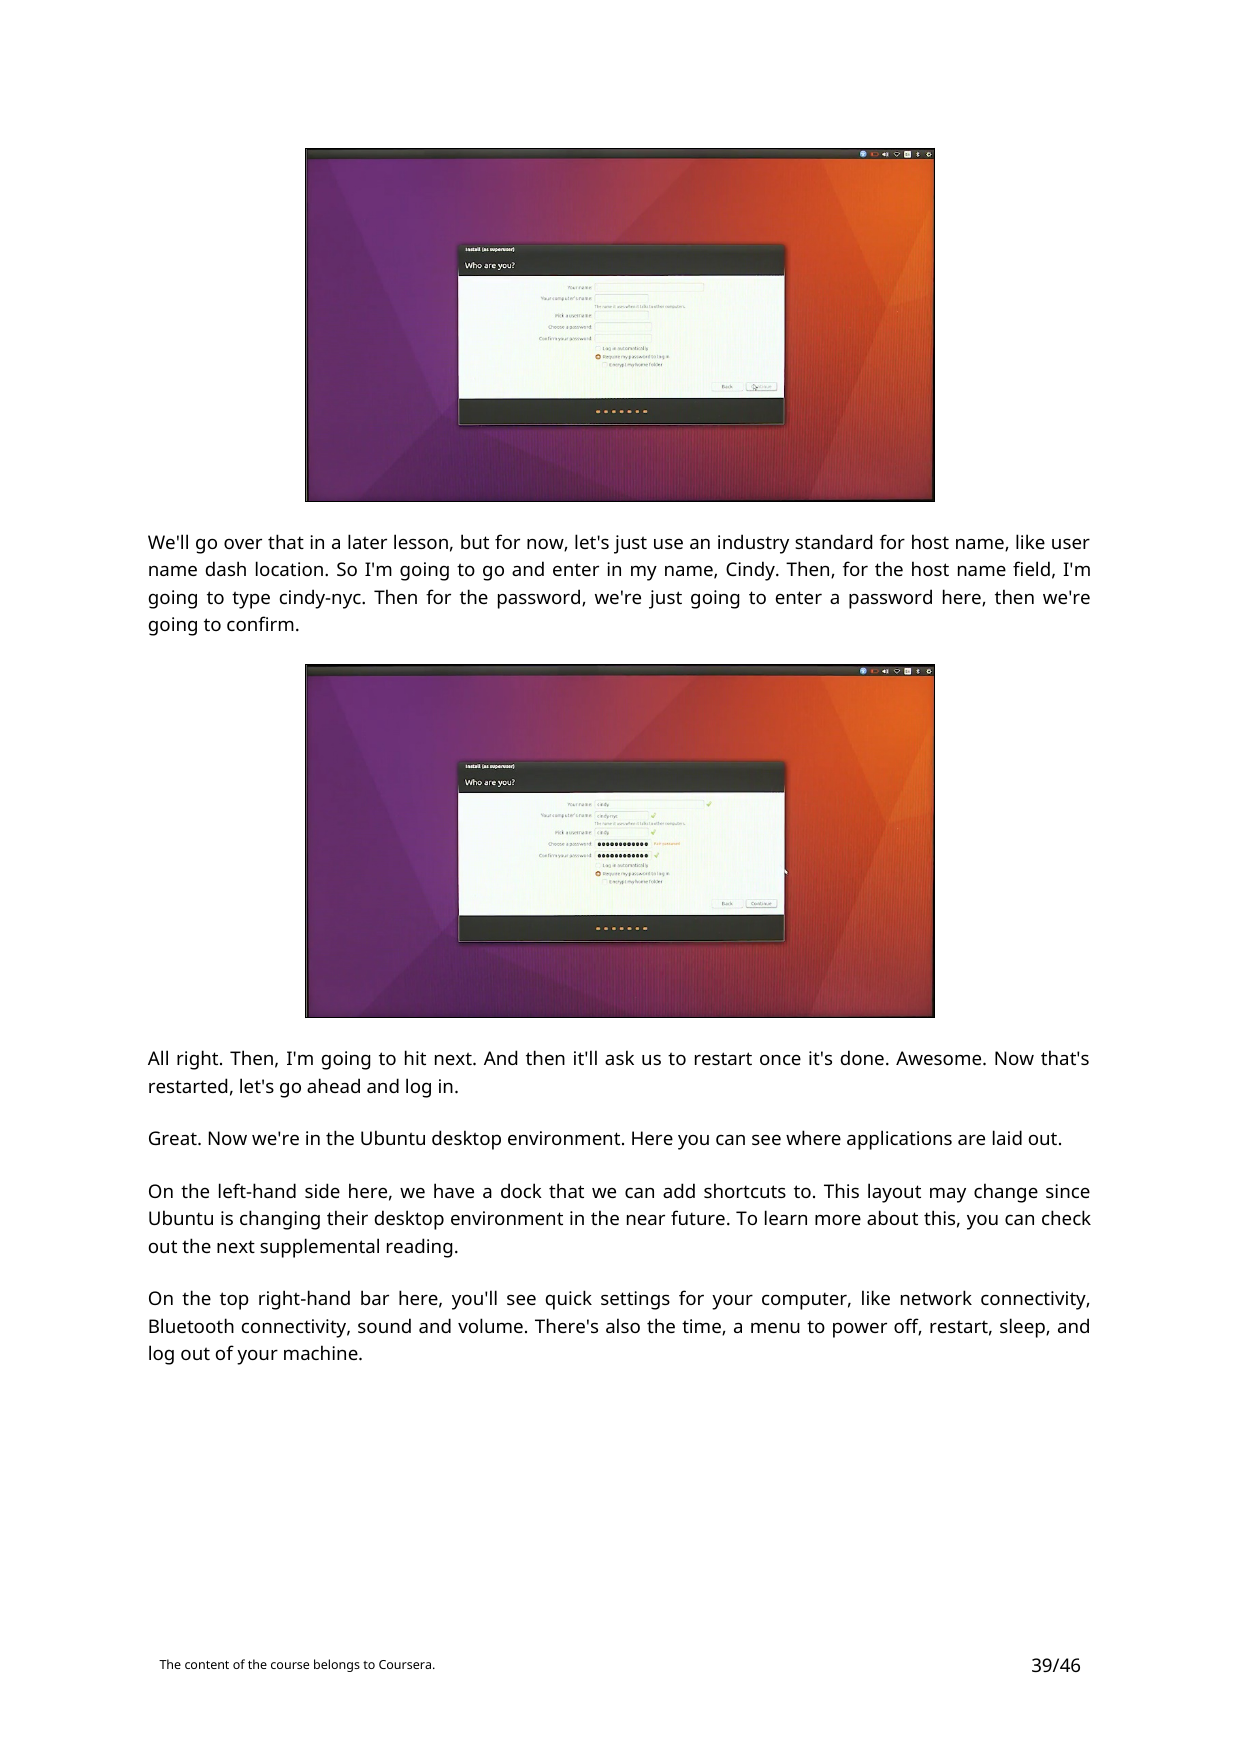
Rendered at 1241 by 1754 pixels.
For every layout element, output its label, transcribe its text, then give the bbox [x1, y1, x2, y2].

picture [306, 665, 934, 1017]
picture [306, 149, 934, 501]
text On the top right-hand bar here, you'll see quick settings for your computer, like network connectivity, Bluetooth connectivity, sound and volume. There's also the time, a menu to power off, restart, sleep, and log out of your machine. [148, 1286, 1093, 1366]
text On the left-hand side here, we have a dock that we can add shortcuts to. This layout may change since Ubuntu is changing their desktop environment in the near future. To learn more about this, you can check out the next supplemental reading. [148, 1178, 1093, 1258]
text We'll go over that in a later lesson, but for now, let's just use an industry standard for host name, like user name dash location. So I'm going to go and enter in my name, Cindy. Then, for the host name field, I'm going to type cindy-nyc. Then for the password, we're just going to enter a password here, then we're going to confirm. [148, 529, 1093, 637]
text All right. Then, I'm going to hit next. And then it'll ask us to restart once it's done. Awesome. Now that's restarted, let's go ahead and log in. [148, 1046, 1093, 1098]
text Great. Now we're in the Ubuntu desktop environment. Here you can see where applications are laid out. [148, 1126, 1093, 1151]
